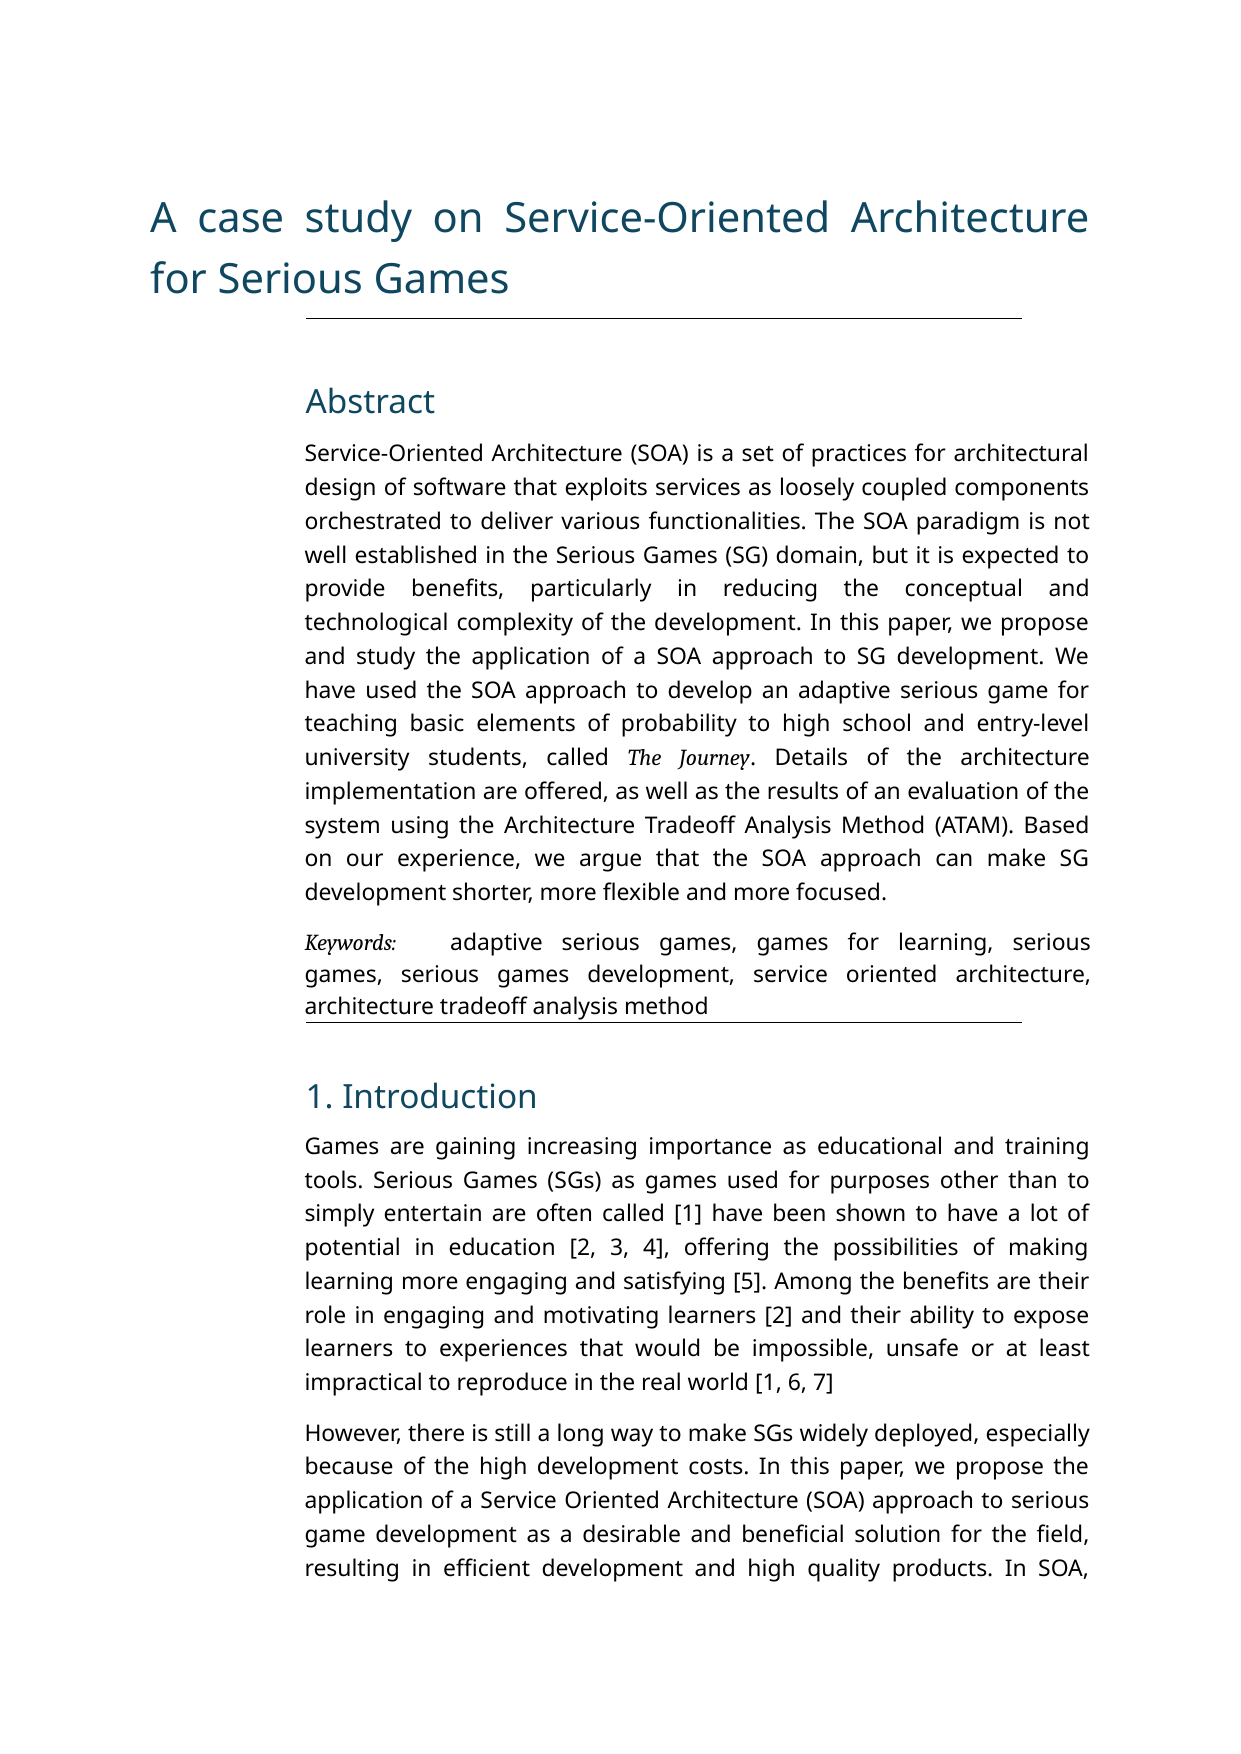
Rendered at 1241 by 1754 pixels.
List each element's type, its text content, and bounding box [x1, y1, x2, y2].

text Games are gaining increasing importance as educational and training tools. Serious Games (SGs) as games used for purposes other than to simply entertain are often called [1] have been shown to have a lot of potential in education [2, 3, 4], offering the possibilities of making learning more engaging and satisfying [5]. Among the benefits are their role in engaging and motivating learners [2] and their ability to expose learners to experiences that would be impossible, unsafe or at least impractical to reproduce in the real world [1, 6, 7] [304, 1130, 1090, 1397]
text Keywords: adaptive serious games, games for learning, serious games, serious games development, service oriented architecture, architecture tradeoff analysis method [304, 926, 1092, 1021]
subtitle 1. Introduction [305, 1073, 1090, 1118]
subtitle A case study on Service-Oriented Architecture for Serious Games [150, 187, 1090, 306]
text Service-Oriented Architecture (SOA) is a set of practices for architectural design of software that exploits services as loosely coupled components orchestrated to deliver various functionalities. The SOA paradigm is not well established in the Serious Games (SG) domain, but it is expected to provide benefits, particularly in reducing the conceptual and technological complexity of the development. In this paper, we propose and study the application of a SOA approach to SG development. We have used the SOA approach to develop an adaptive serious game for teaching basic elements of probability to high school and entry-level university students, called The Journey. Details of the architecture implementation are offered, as well as the results of an evaluation of the system using the Architecture Tradeoff Analysis Method (ATAM). Based on our experience, we argue that the SOA approach can make SG development shorter, more flexible and more focused. [304, 437, 1090, 907]
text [304, 1417, 1090, 1583]
subtitle Abstract [305, 377, 1090, 423]
